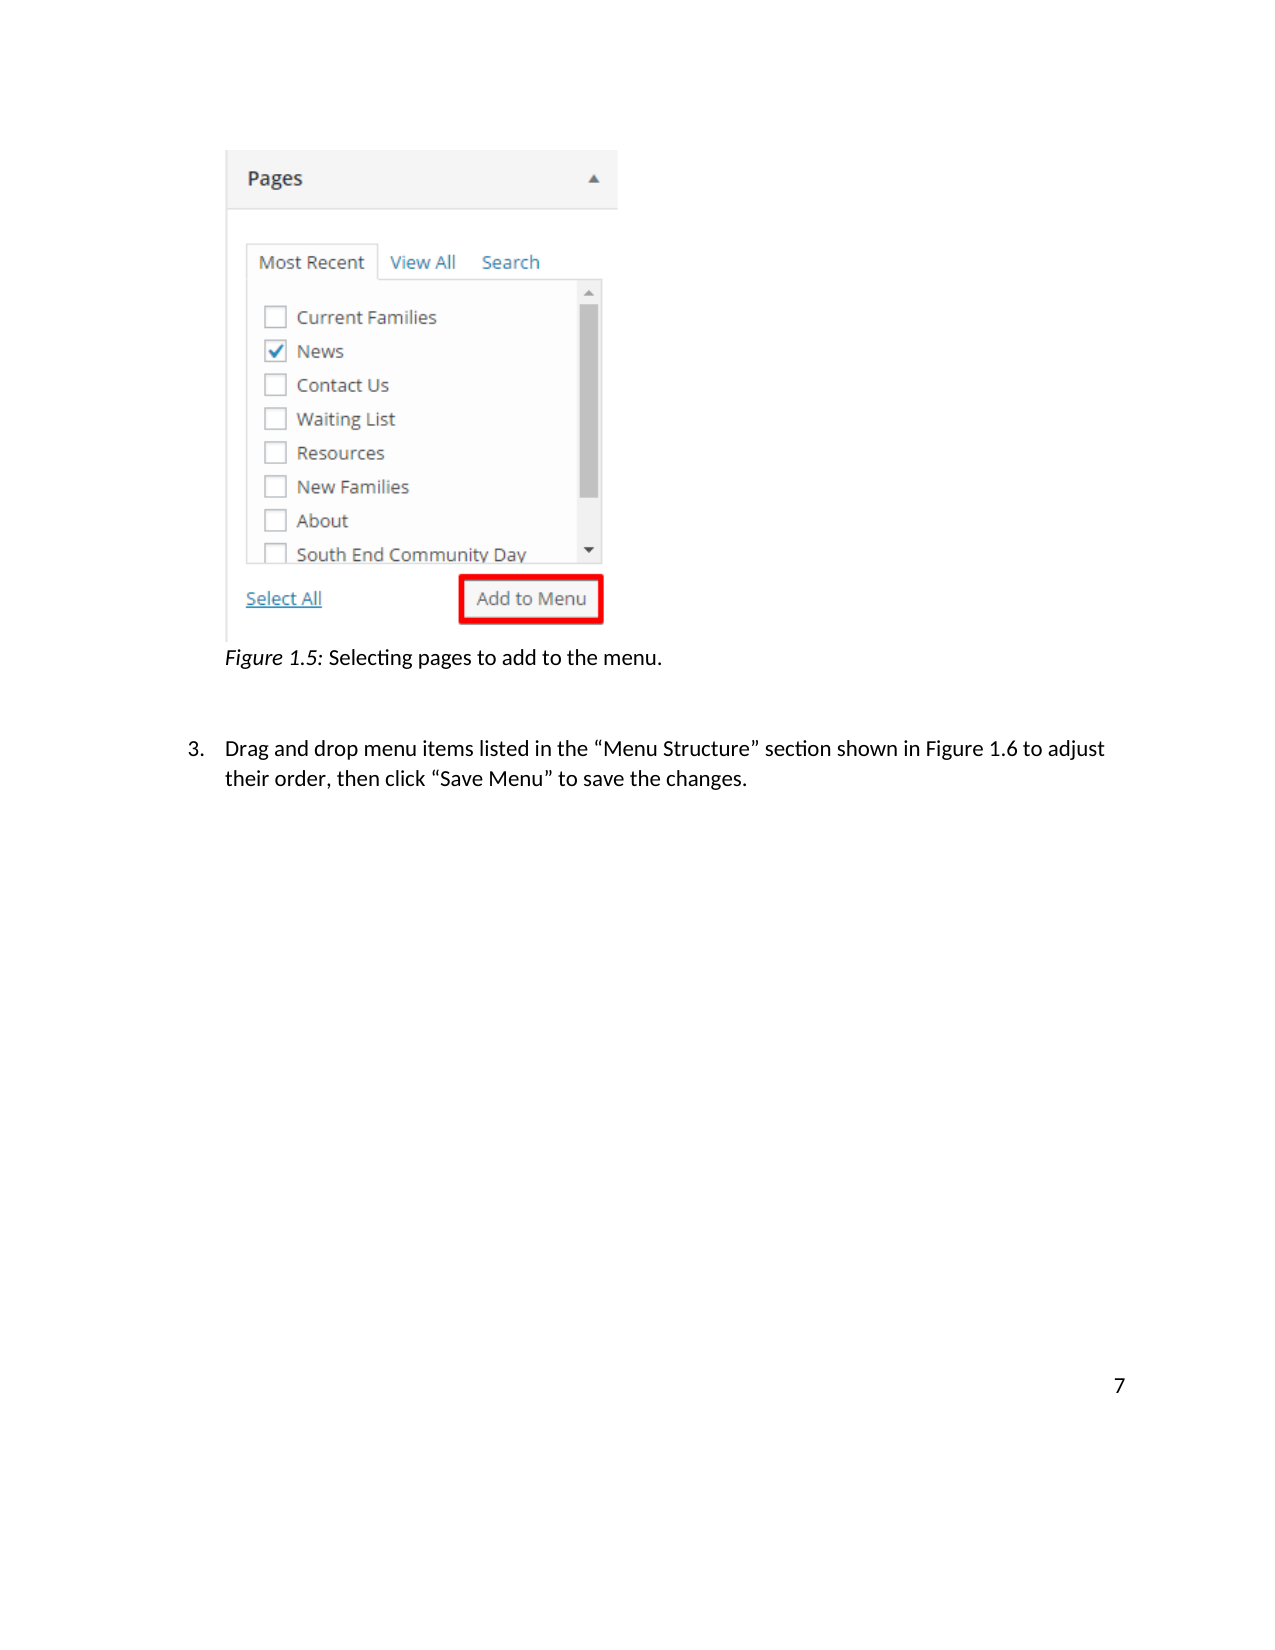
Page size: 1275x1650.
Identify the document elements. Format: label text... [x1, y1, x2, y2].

list Drag and drop menu items listed in the “Menu Structure” section shown in Figure 1.6 to adjust their order, then click “Save Menu” to save the changes. Figure 1.6: Adjusting the “Menu Structure”. [187, 734, 1125, 823]
picture [225, 150, 618, 642]
